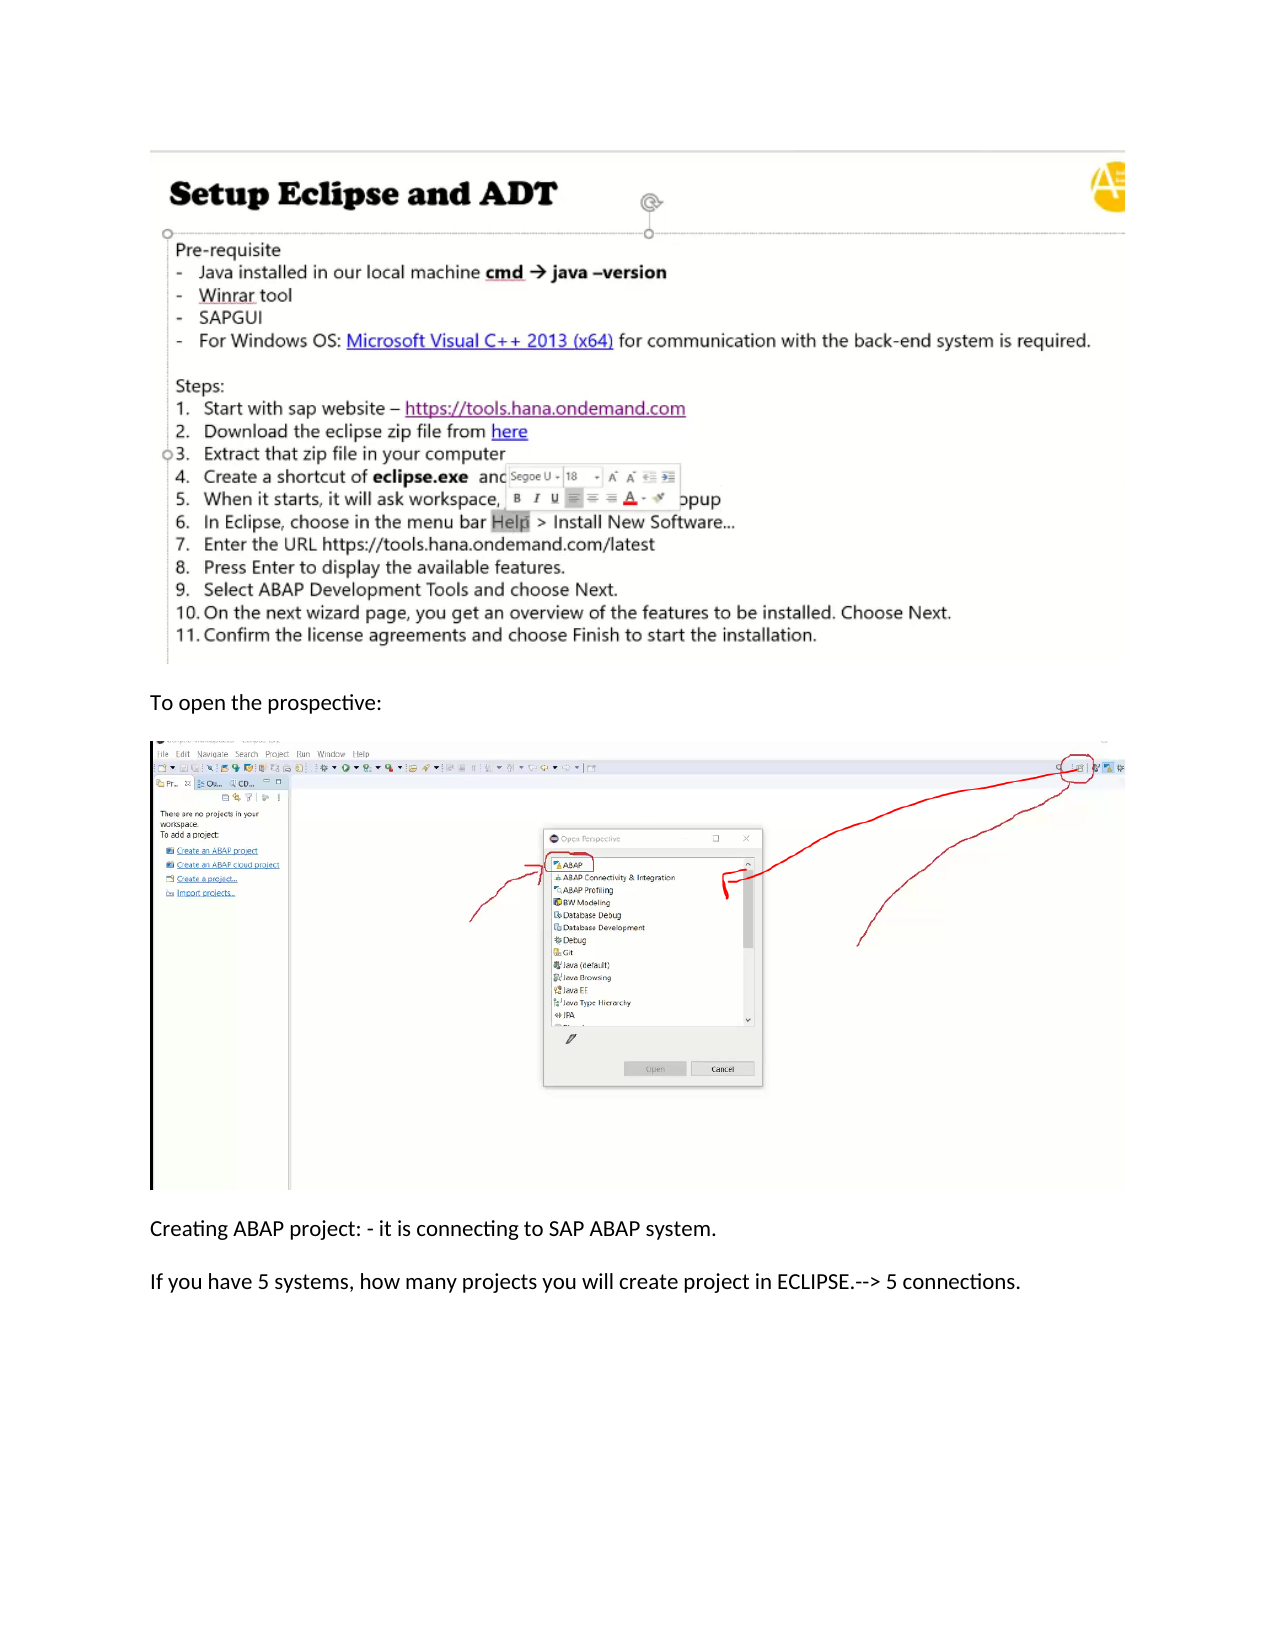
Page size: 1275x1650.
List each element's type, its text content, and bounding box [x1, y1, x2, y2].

picture [150, 741, 1125, 1190]
text Creating ABAP project: - it is connecting to SAP ABAP system. [150, 1214, 1125, 1242]
text If you have 5 systems, how many projects you will create project in ECLIPSE.--> 5 connections. [150, 1267, 1125, 1295]
picture [150, 150, 1125, 664]
text To open the prospective: [150, 688, 1125, 716]
